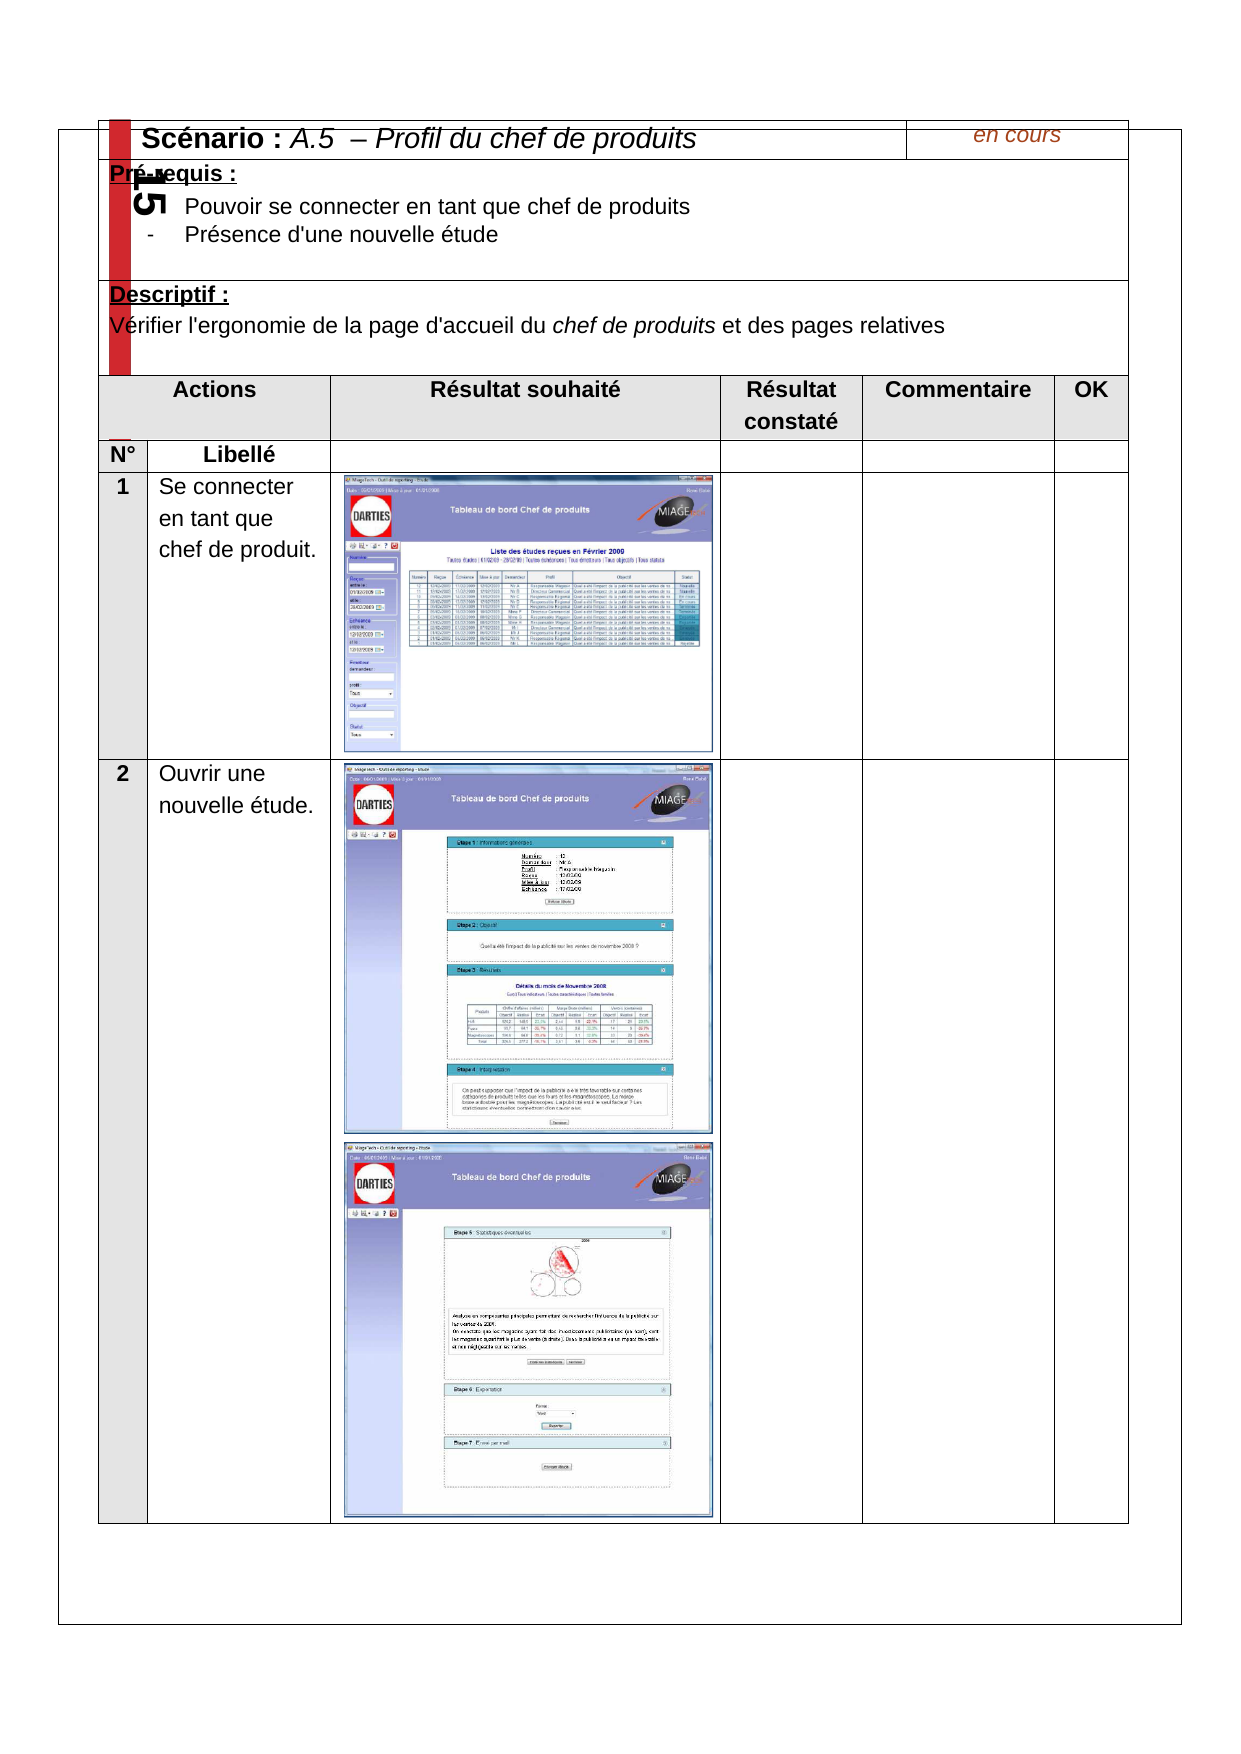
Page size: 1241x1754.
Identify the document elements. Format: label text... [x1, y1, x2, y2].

table_cell OK [1055, 376, 1128, 439]
table_cell Pré-requis : Pouvoir se connecter en tant que chef de produits Présence d'une nouvelle étude [99, 160, 1128, 279]
picture [342, 760, 714, 1135]
table_cell [721, 473, 862, 759]
table_cell [331, 760, 720, 1523]
table_cell Actions [99, 376, 330, 439]
table_cell Résultat constaté [721, 376, 862, 439]
table_cell [863, 760, 1054, 1523]
table_cell Se connecter en tant que chef de produit. [148, 473, 330, 759]
picture [342, 473, 714, 754]
table_cell Ouvrir une nouvelle étude. [148, 760, 330, 1523]
table_cell Libellé [148, 441, 330, 472]
table_cell Descriptif : Vérifier l'ergonomie de la page d'accueil du chef de produits et des pages relatives [99, 281, 1128, 375]
table_cell Résultat souhaité [331, 376, 720, 439]
table_cell [1055, 760, 1128, 1523]
table_cell Commentaire [863, 376, 1054, 439]
table_cell [863, 441, 1054, 472]
table_cell 2 [99, 760, 147, 1523]
table_cell N° [99, 441, 147, 472]
picture [342, 1140, 714, 1518]
table_header en cours [907, 121, 1128, 159]
table_cell 1 [99, 473, 147, 759]
table_cell [331, 473, 720, 759]
table_cell [331, 441, 720, 472]
table_header Scénario : A.5 – Profil du chef de produits [99, 121, 906, 159]
table_cell [721, 760, 862, 1523]
table_cell [721, 441, 862, 472]
table_cell [1055, 473, 1128, 759]
table_cell [863, 473, 1054, 759]
table_cell [1055, 441, 1128, 472]
